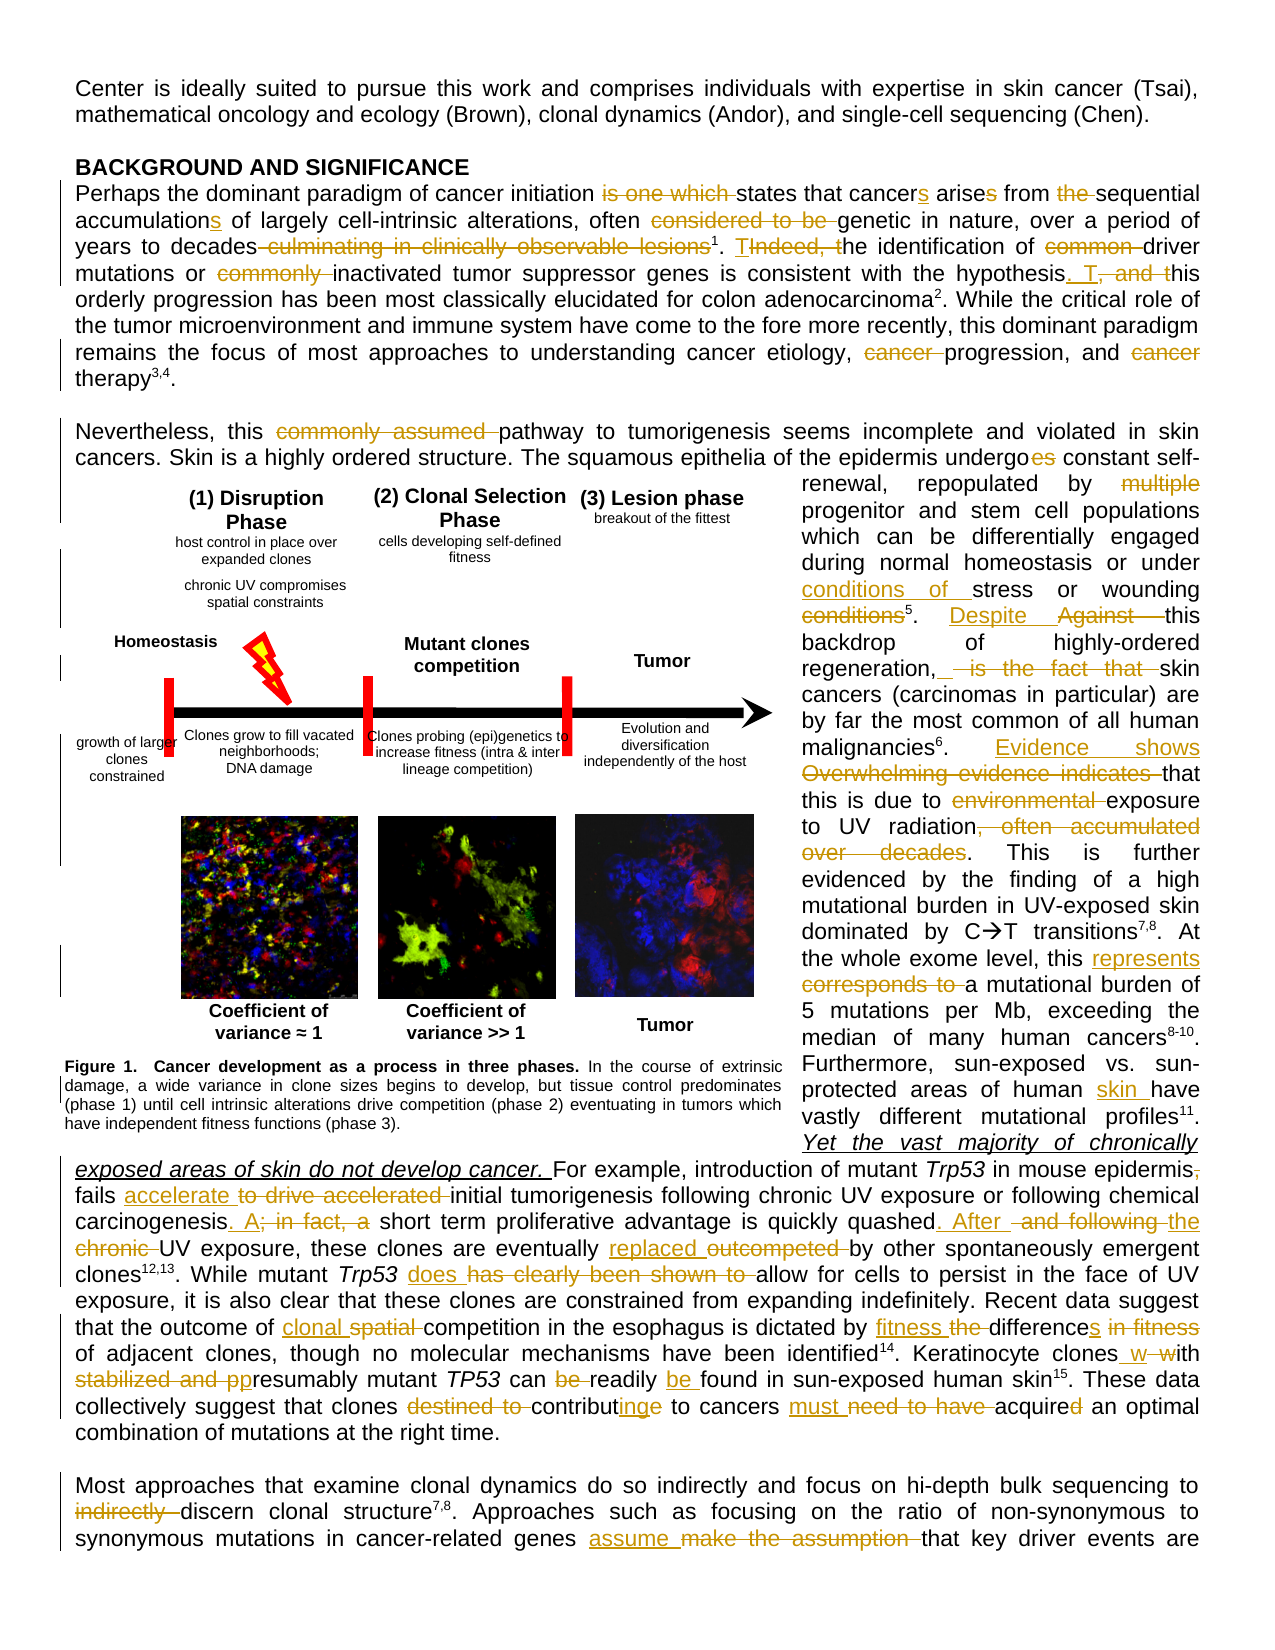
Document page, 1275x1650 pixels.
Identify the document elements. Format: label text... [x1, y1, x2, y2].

picture [378, 816, 556, 999]
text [75, 75, 1200, 128]
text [75, 1472, 1200, 1551]
text Perhaps the dominant paradigm of cancer initiation states that cancer arise from sequential accumulation of largely cell-intrinsic alterations, often genetic in nature, over a period of years to decades1. he identification of driver mutations or inactivated tumor suppressor genes is consistent with the hypothesishis orderly progression has been most classically elucidated for colon adenocarcinoma2. While the critical role of the tumor microenvironment and immune system have come to the fore more recently, this dominant paradigm remains the focus of most approaches to understanding cancer etiology, progression, and therapy3,4. [75, 180, 1200, 391]
text Nevertheless, this pathway to tumorigenesis seems incomplete and violated in skin cancers. Skin is a highly ordered structure. The squamous epithelia of the epidermis undergo constant self-renewal, repopulated by progenitor and stem cell populations which can be differentially engaged during normal homeostasis or under stress or wounding5. this backdrop of highly-ordered regeneration,skin cancers (carcinomas in particular) are by far the most common of all human malignancies6. that this is due to exposure to UV radiation. This is further evidenced by the finding of a high mutational burden in UV-exposed skin dominated by CT transitions7,8. At the whole exome level, this a mutational burden of 5 mutations per Mb, exceeding the median of many human cancers8-10. Furthermore, sun-exposed vs. sun-protected areas of human have vastly different mutational profiles11. Yet the vast majority of chronically exposed areas of skin do not develop cancer. For example, introduction of mutant Trp53 in mouse epidermis fails initial tumorigenesis following chronic UV exposure or following chemical carcinogenesis short term proliferative advantage is quickly quashedUV exposure, these clones are eventually by other spontaneously emergent clones12,13. While mutant Trp53 allow for cells to persist in the face of UV exposure, it is also clear that these clones are constrained from expanding indefinitely. Recent data suggest that the outcome of competition in the esophagus is dictated by difference of adjacent clones, though no molecular mechanisms have been identified14. Keratinocyte clonesith resumably mutant TP53 can readily found in sun-exposed human skin15. These data collectively suggest that clones contribut to cancers acquire an optimal combination of mutations at the right time. [75, 418, 1200, 1445]
picture [575, 814, 754, 997]
picture [181, 816, 358, 999]
text BACKGROUND AND SIGNIFICANCE [75, 154, 1200, 180]
